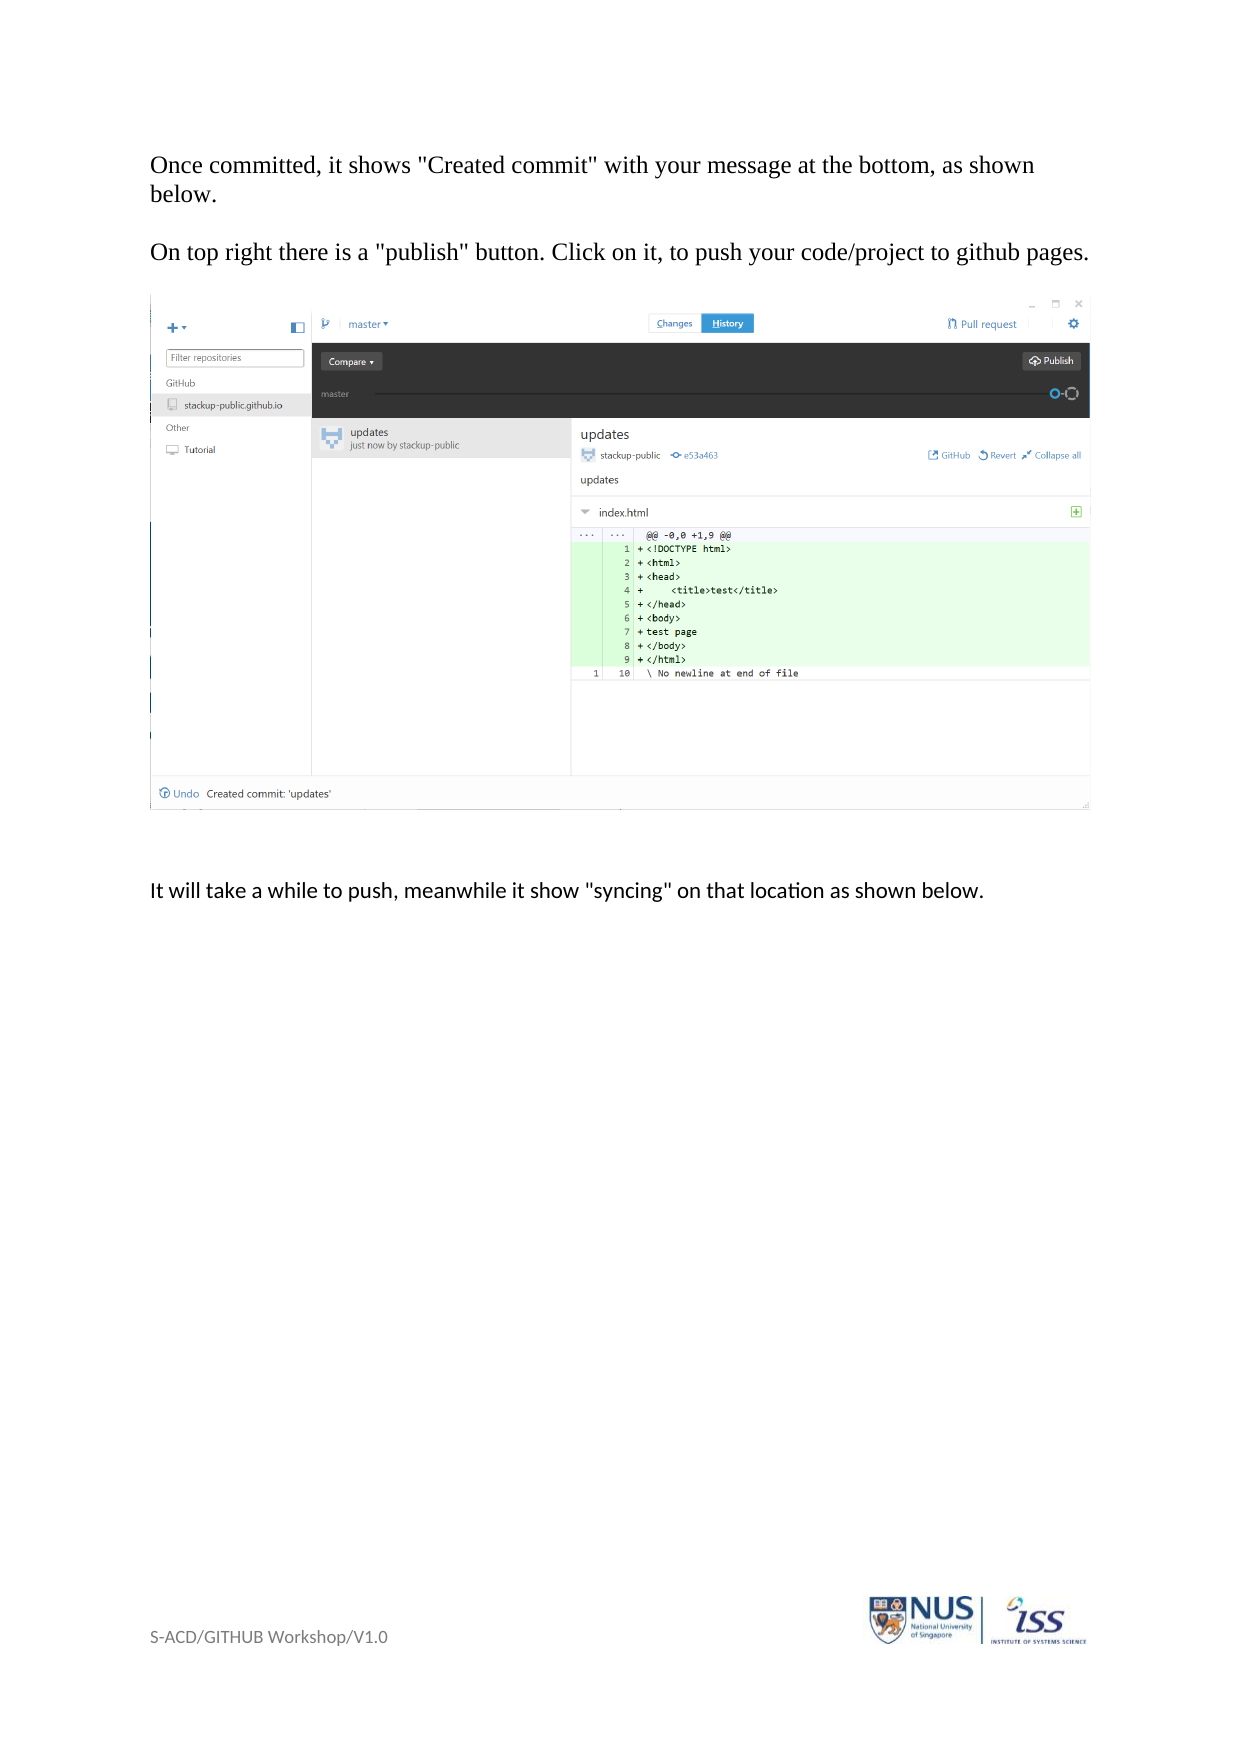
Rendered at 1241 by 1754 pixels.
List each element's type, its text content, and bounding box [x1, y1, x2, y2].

picture [863, 1596, 1087, 1644]
text On top right there is a "publish" button. Click on it, to push your code/project to github pages. [150, 237, 1090, 265]
text Once committed, it shows "Created commit" with your message at the bottom, as shown below. [150, 150, 1090, 207]
picture [150, 294, 1091, 810]
text It will take a while to push, meanwhile it show "syncing" on that location as shown below. [150, 876, 1090, 904]
